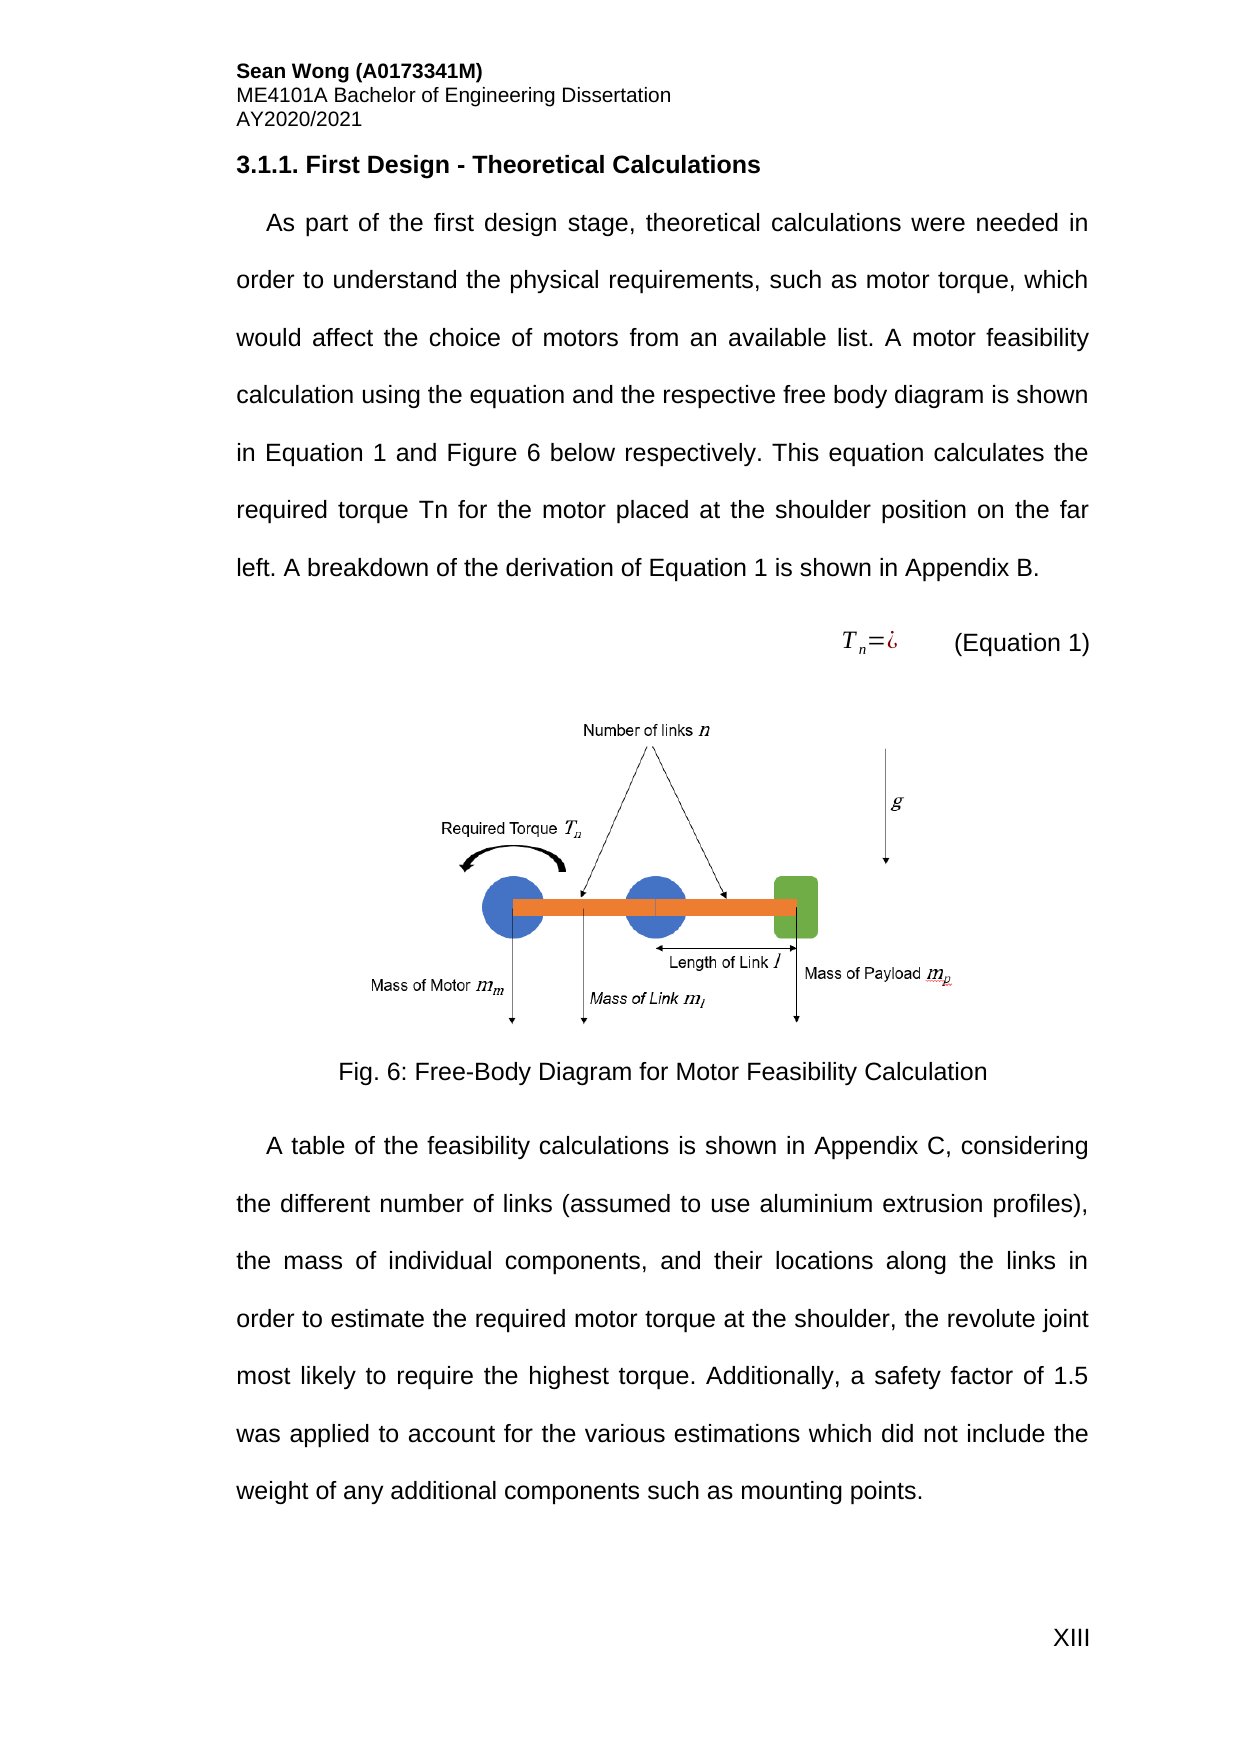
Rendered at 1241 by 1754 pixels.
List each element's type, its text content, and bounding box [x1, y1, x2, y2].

text (Equation 1) [236, 627, 1090, 658]
text As part of the first design stage, theoretical calculations were needed in order to understand the physical requirements, such as motor torque, which would affect the choice of motors from an available list. A motor feasibility calculation using the equation and the respective free body diagram is shown in Equation 1 and Figure 6 below respectively. This equation calculates the required torque Tn for the motor placed at the shoulder position on the far left. A breakdown of the derivation of Equation 1 is shown in Appendix B. [236, 207, 1090, 581]
text Fig. 6: Free-Body Diagram for Motor Feasibility Calculation [236, 1057, 1090, 1086]
subtitle 3.1.1. First Design - Theoretical Calculations [236, 150, 1090, 179]
picture [365, 703, 961, 1037]
text A table of the feasibility calculations is shown in Appendix C, considering the different number of links (assumed to use aluminium extrusion profiles), the mass of individual components, and their locations along the links in order to estimate the required motor torque at the shoulder, the revolute joint most likely to require the highest torque. Additionally, a safety factor of 1.5 was applied to account for the various estimations which did not include the weight of any additional components such as mounting points. [236, 1131, 1090, 1505]
